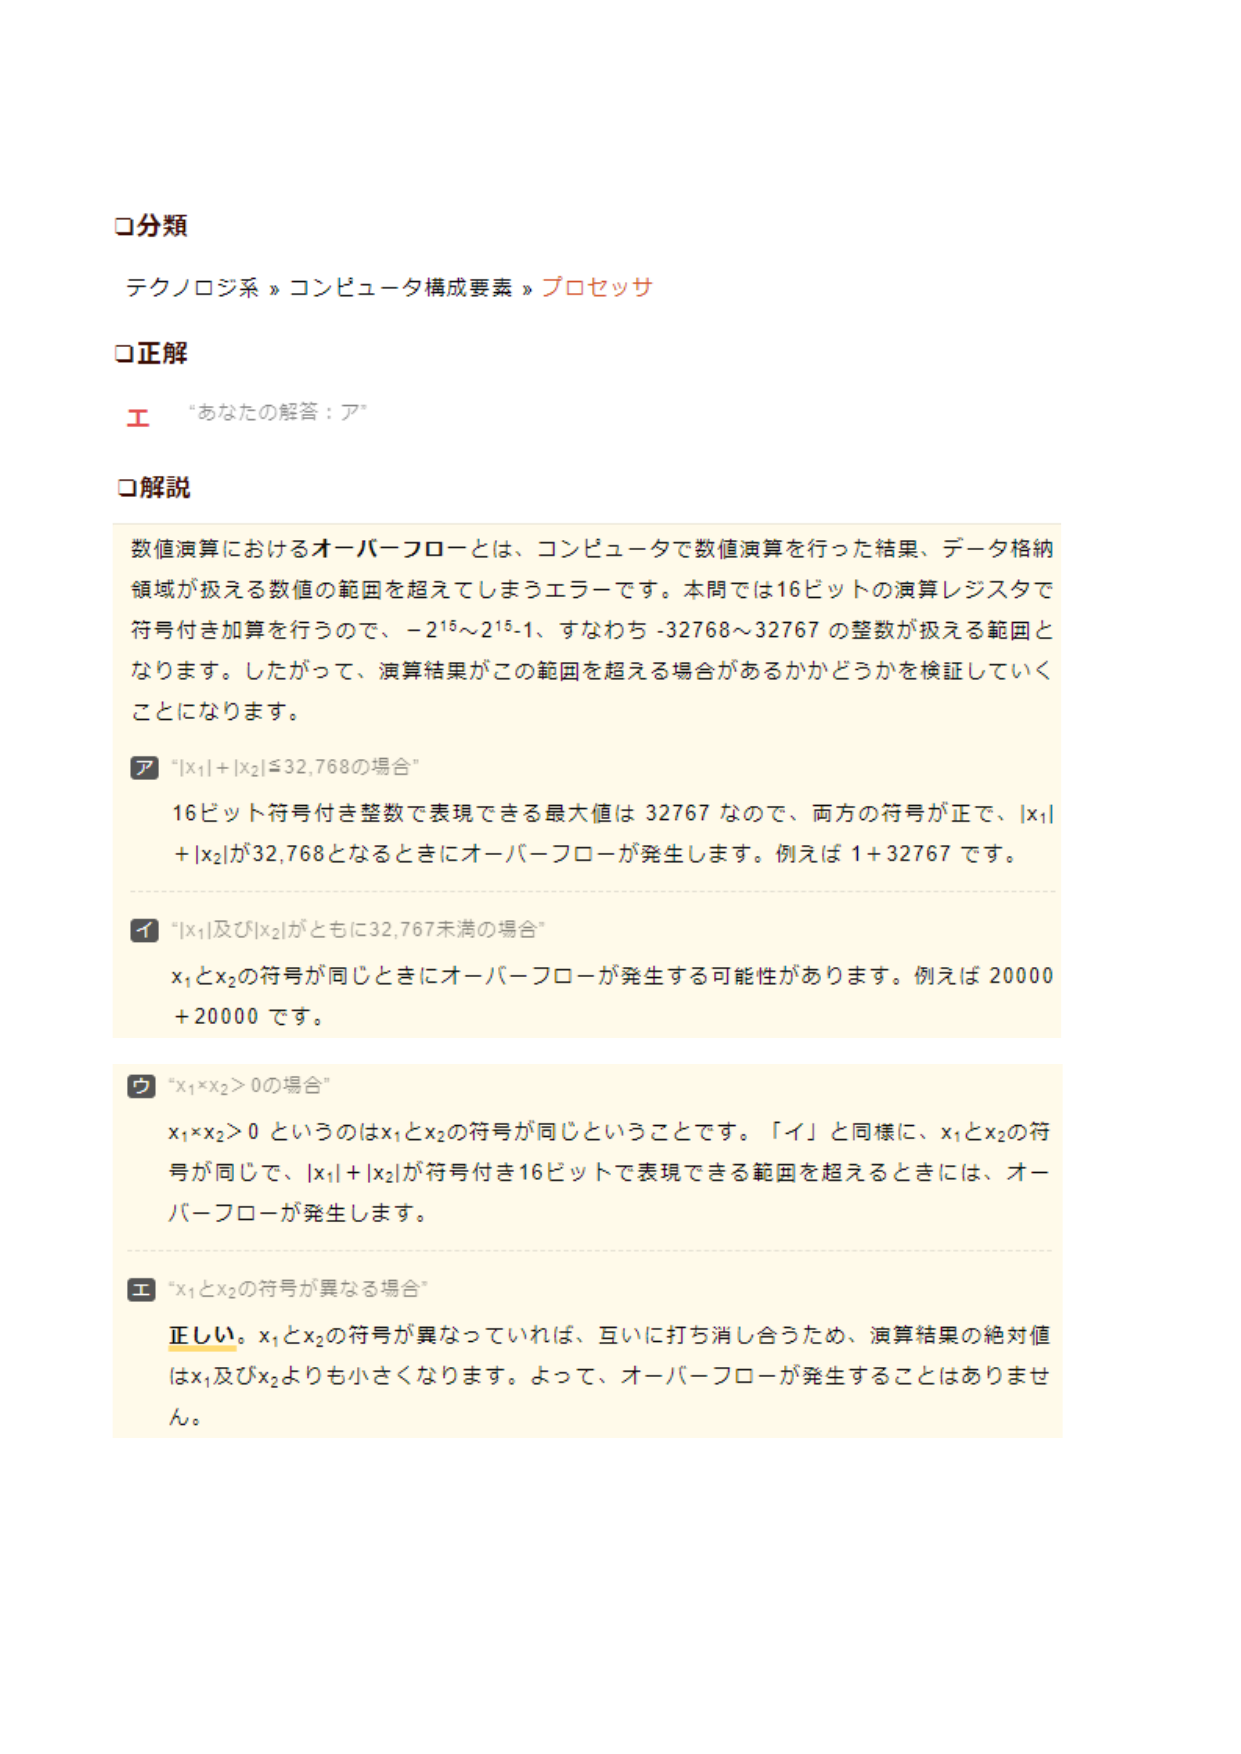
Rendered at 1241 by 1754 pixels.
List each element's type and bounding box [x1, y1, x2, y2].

picture [112, 1064, 1063, 1438]
picture [112, 464, 1062, 1038]
picture [112, 202, 840, 449]
